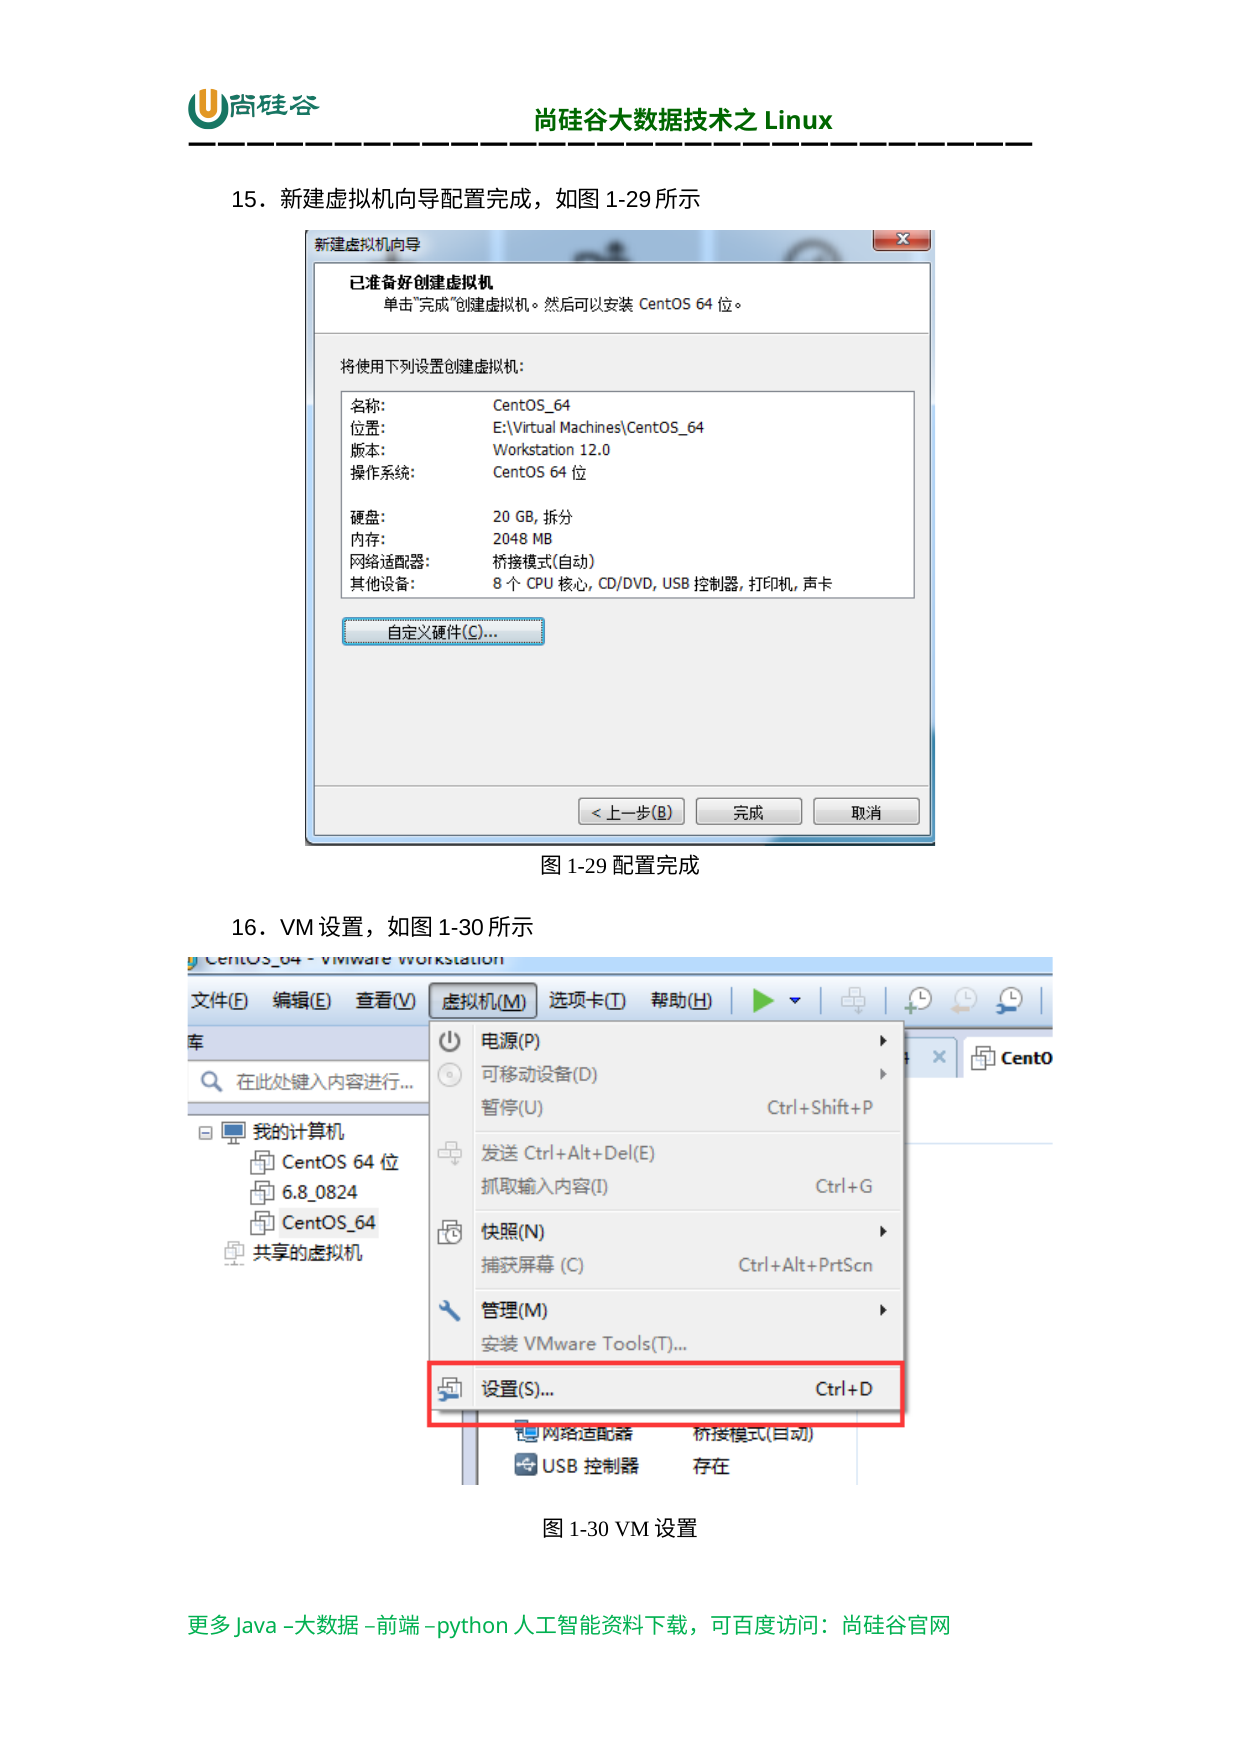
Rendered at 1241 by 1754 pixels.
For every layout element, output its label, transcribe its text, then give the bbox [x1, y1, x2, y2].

picture [187, 957, 1053, 1485]
picture [305, 230, 936, 846]
text 图1-30 VM设置 [187, 1510, 1053, 1543]
text 图1-29 配置完成 [187, 847, 1053, 880]
picture [187, 88, 321, 130]
text 15．新建虚拟机向导配置完成，如图1-29所示 [231, 165, 1053, 230]
text 16．VM设置，如图1-30所示 [231, 893, 1053, 957]
